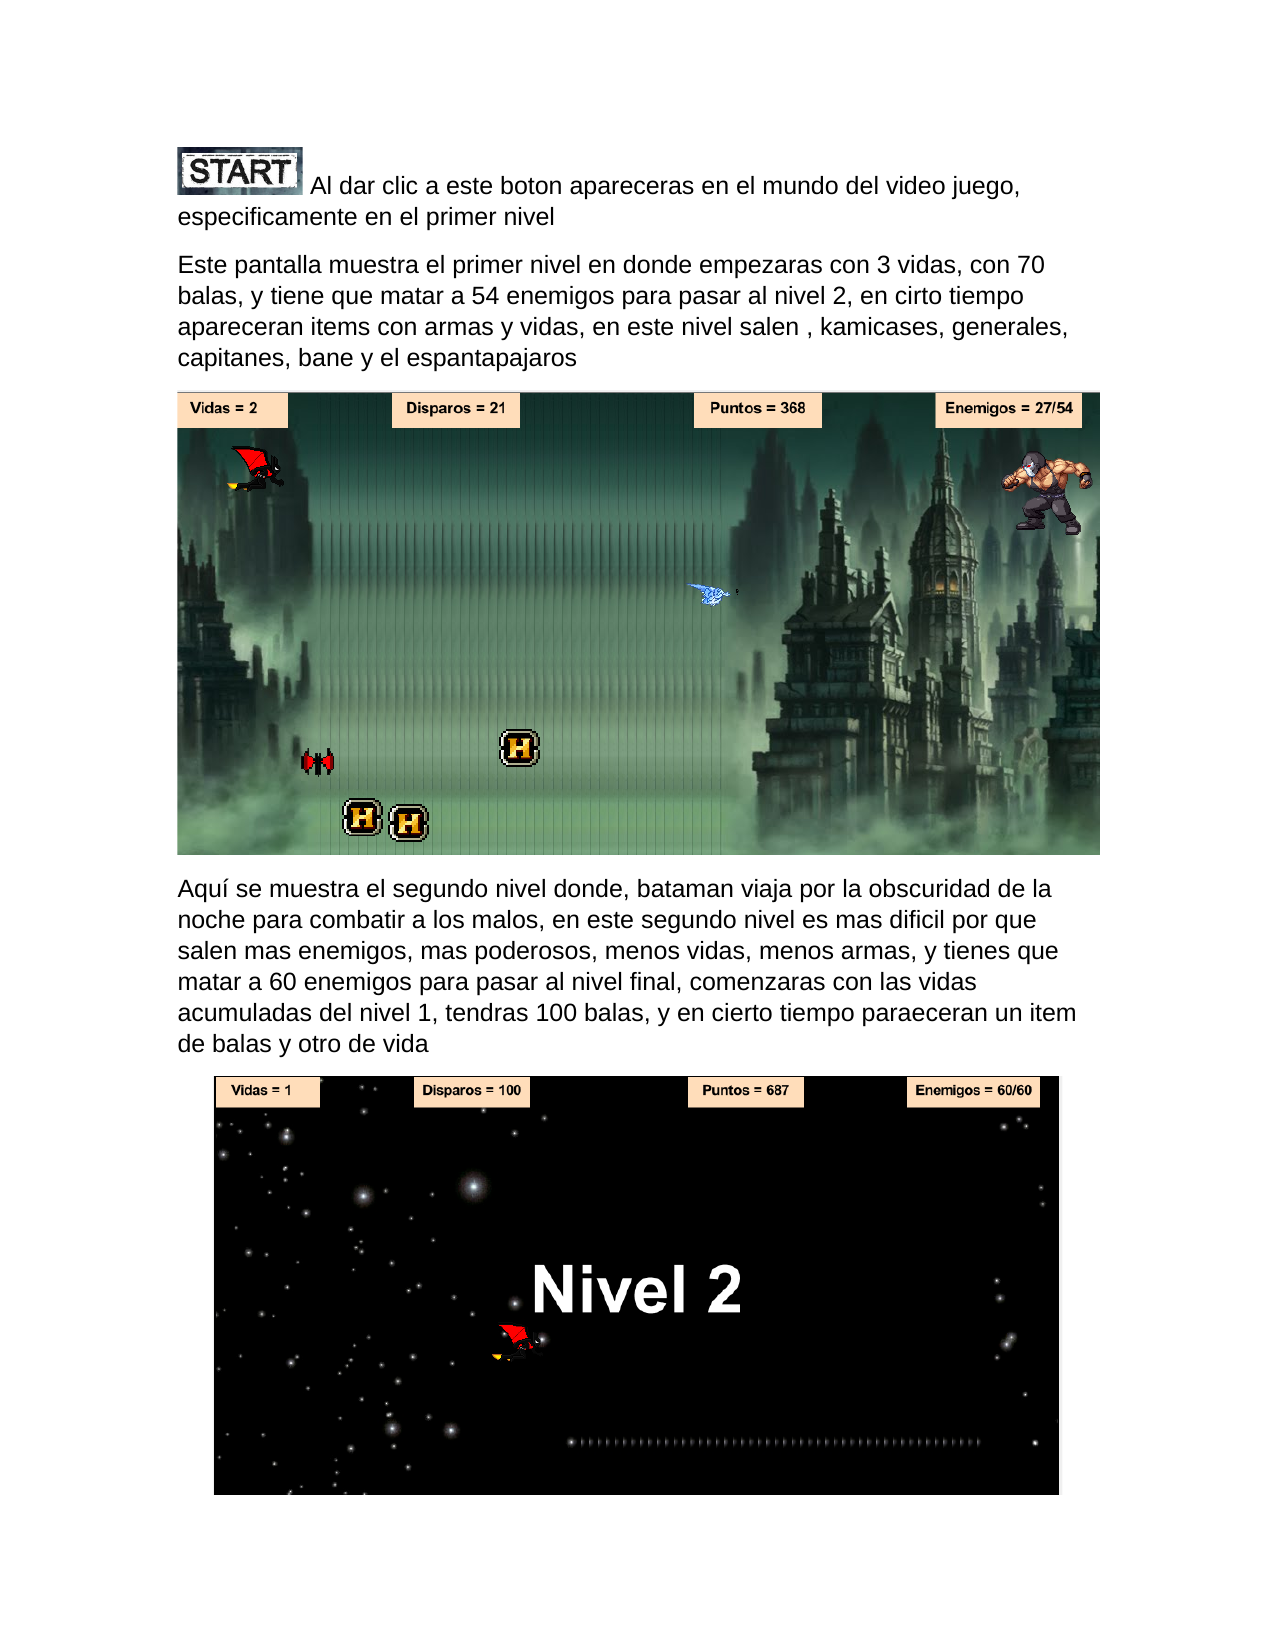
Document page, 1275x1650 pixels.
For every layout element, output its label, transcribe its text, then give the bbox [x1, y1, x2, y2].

picture [177, 147, 303, 195]
picture [177, 390, 1100, 855]
text Al dar clic a este boton apareceras en el mundo del video juego, especificamente en el primer nivel [177, 148, 1098, 231]
picture [212, 1076, 1063, 1495]
text Aquí se muestra el segundo nivel donde, bataman viaja por la obscuridad de la noche para combatir a los malos, en este segundo nivel es mas dificil por que salen mas enemigos, mas poderosos, menos vidas, menos armas, y tienes que matar a 60 enemigos para pasar al nivel final, comenzaras con las vidas acumuladas del nivel 1, tendras 100 balas, y en cierto tiempo paraeceran un item de balas y otro de vida [177, 874, 1098, 1058]
text Este pantalla muestra el primer nivel en donde empezaras con 3 vidas, con 70 balas, y tiene que matar a 54 enemigos para pasar al nivel 2, en cirto tiempo apareceran items con armas y vidas, en este nivel salen , kamicases, generales, capitanes, bane y el espantapajaros [177, 250, 1098, 372]
